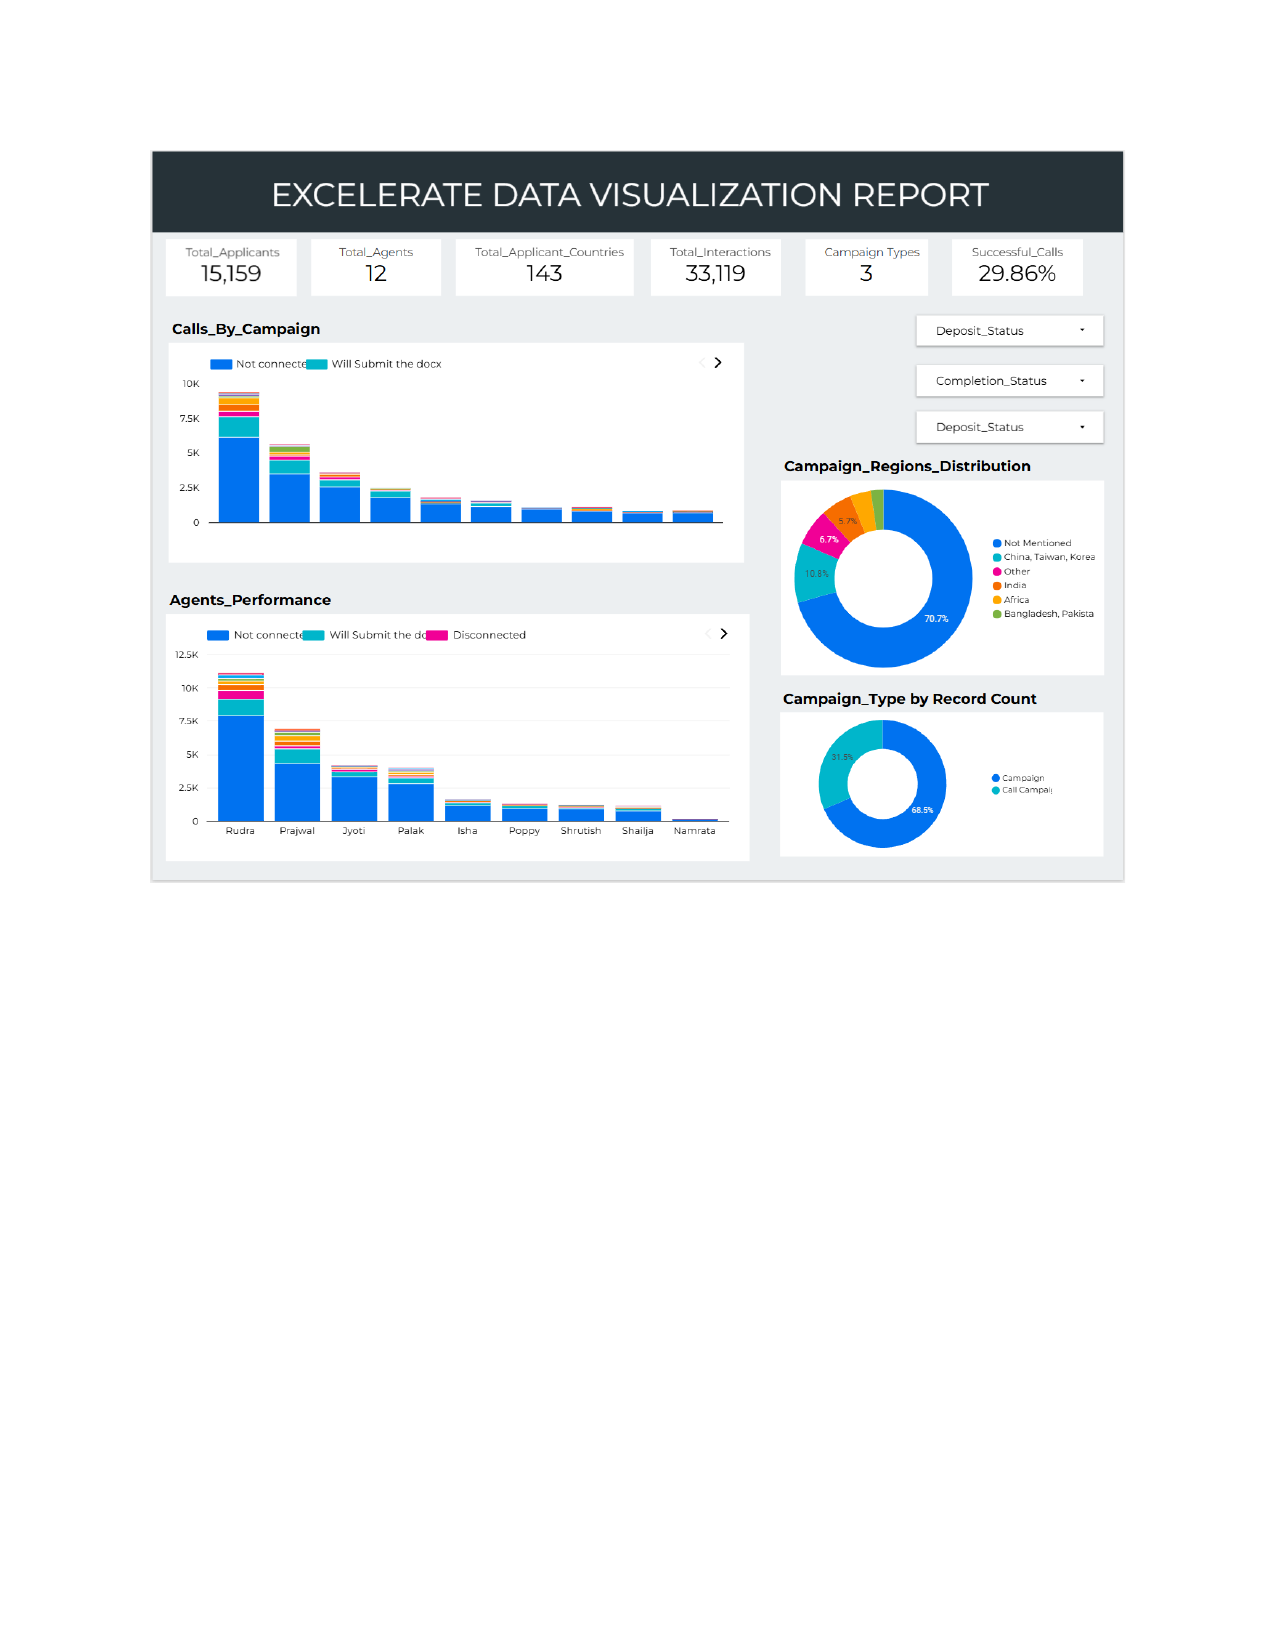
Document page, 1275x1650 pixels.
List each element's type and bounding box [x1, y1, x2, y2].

picture [150, 150, 1125, 883]
